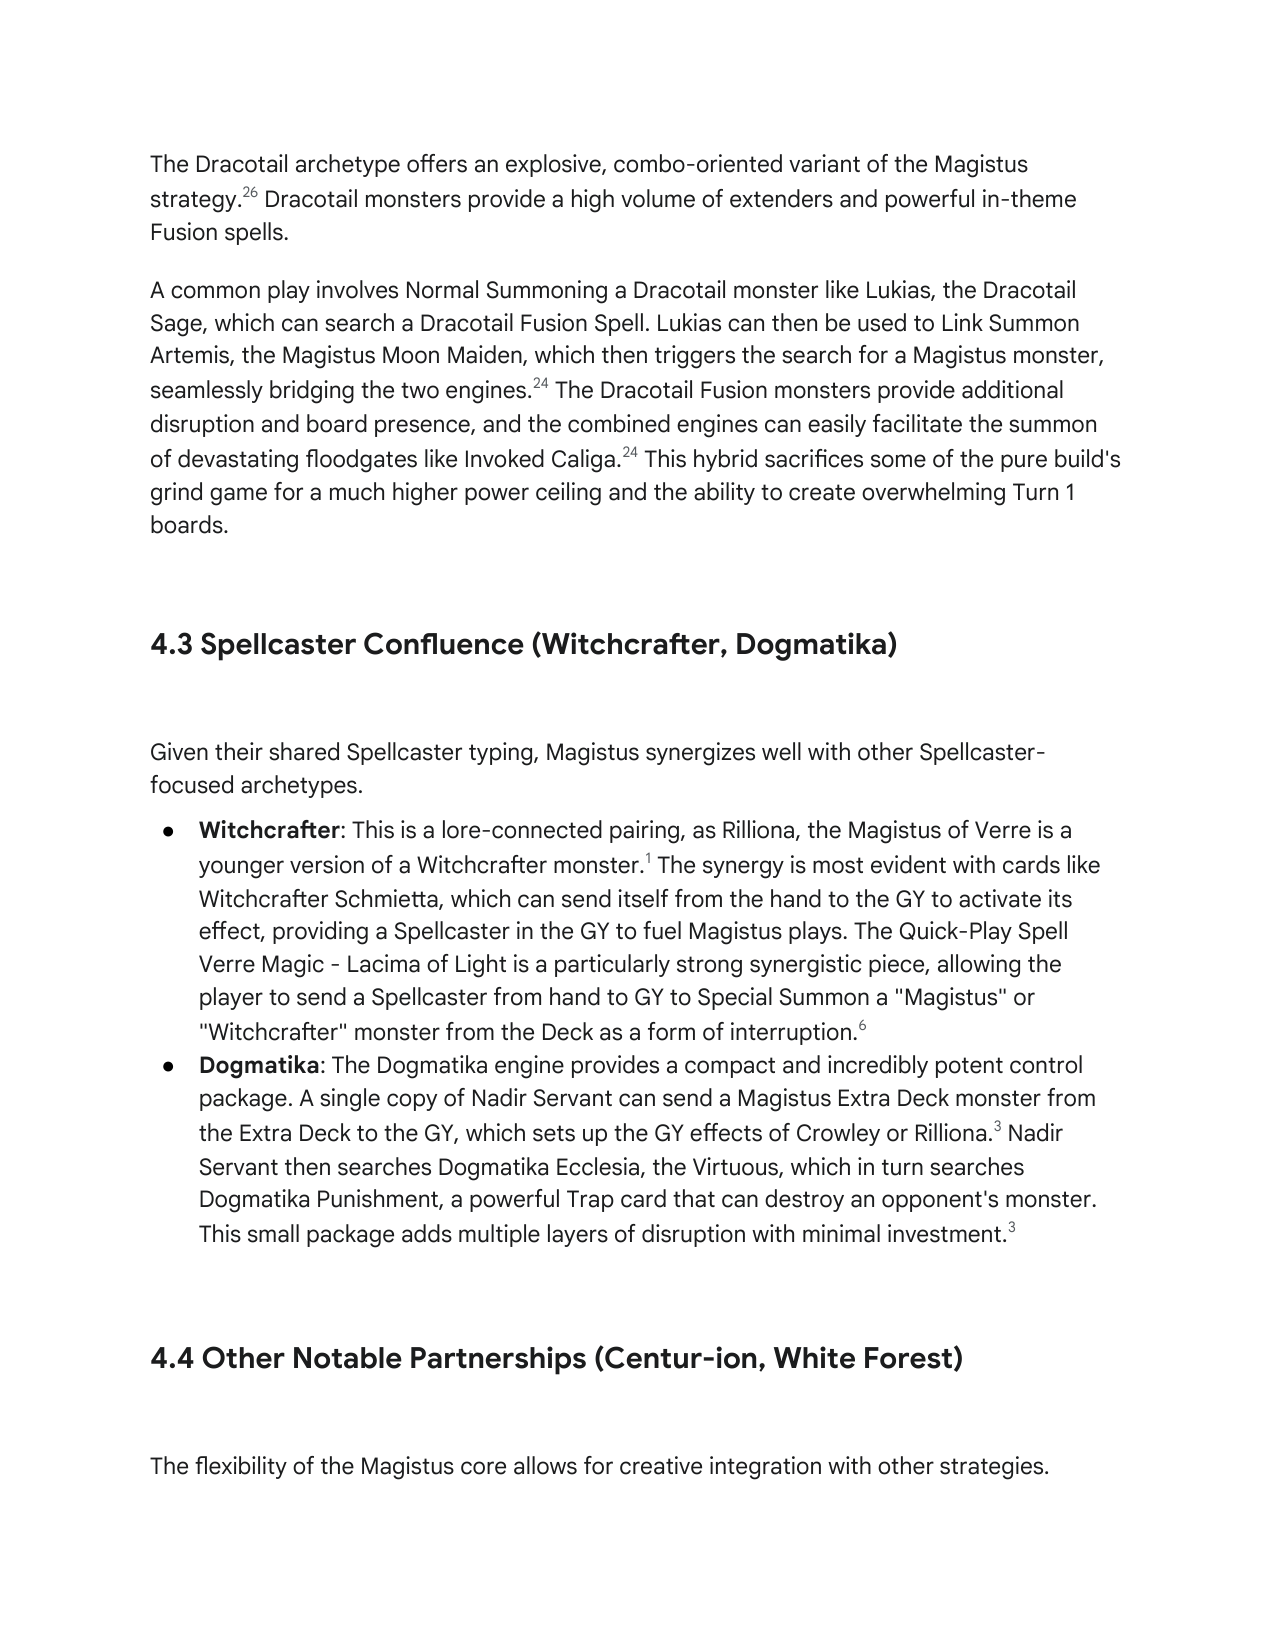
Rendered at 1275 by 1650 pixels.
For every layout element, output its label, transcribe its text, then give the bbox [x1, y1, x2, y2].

list Dogmatika: The Dogmatika engine provides a compact and incredibly potent control package. A single copy of Nadir Servant can send a Magistus Extra Deck monster from the Extra Deck to the GY, which sets up the GY effects of Crowley or Rilliona.3 Nadir Servant then searches Dogmatika Ecclesia, the Virtuous, which in turn searches Dogmatika Punishment, a powerful Trap card that can destroy an opponent's monster. This small package adds multiple layers of disruption with minimal investment.3 [161, 1052, 1125, 1250]
subtitle 4.3 Spellcaster Confluence (Witchcrafter, Dogmatika) [150, 627, 1125, 663]
text Given their shared Spellcaster typing, Magistus synergizes well with other Spellcaster-focused archetypes. [150, 738, 1125, 800]
list Witchcrafter: This is a lore-connected pairing, as Rilliona, the Magistus of Verre is a younger version of a Witchcrafter monster.1 The synergy is most evident with cards like Witchcrafter Schmietta, which can send itself from the hand to the GY to activate its effect, providing a Spellcaster in the GY to fuel Magistus plays. The Quick-Play Spell Verre Magic - Lacima of Light is a particularly strong synergistic piece, allowing the player to send a Spellcaster from hand to GY to Special Summon a "Magistus" or "Witchcrafter" monster from the Deck as a form of interruption.6 [161, 816, 1125, 1047]
text The flexibility of the Magistus core allows for creative integration with other strategies. [150, 1452, 1125, 1481]
subtitle 4.4 Other Notable Partnerships (Centur-ion, White Forest) [150, 1340, 1125, 1377]
text The Dracotail archetype offers an explosive, combo-oriented variant of the Magistus strategy.26 Dracotail monsters provide a high volume of extenders and powerful in-theme Fusion spells. [150, 150, 1125, 247]
text A common play involves Normal Summoning a Dracotail monster like Lukias, the Dracotail Sage, which can search a Dracotail Fusion Spell. Lukias can then be used to Link Summon Artemis, the Magistus Moon Maiden, which then triggers the search for a Magistus monster, seamlessly bridging the two engines.24 The Dracotail Fusion monsters provide additional disruption and board presence, and the combined engines can easily facilitate the summon of devastating floodgates like Invoked Caliga.24 This hybrid sacrifices some of the pure build's grind game for a much higher power ceiling and the ability to create overwhelming Turn 1 boards. [150, 276, 1125, 540]
